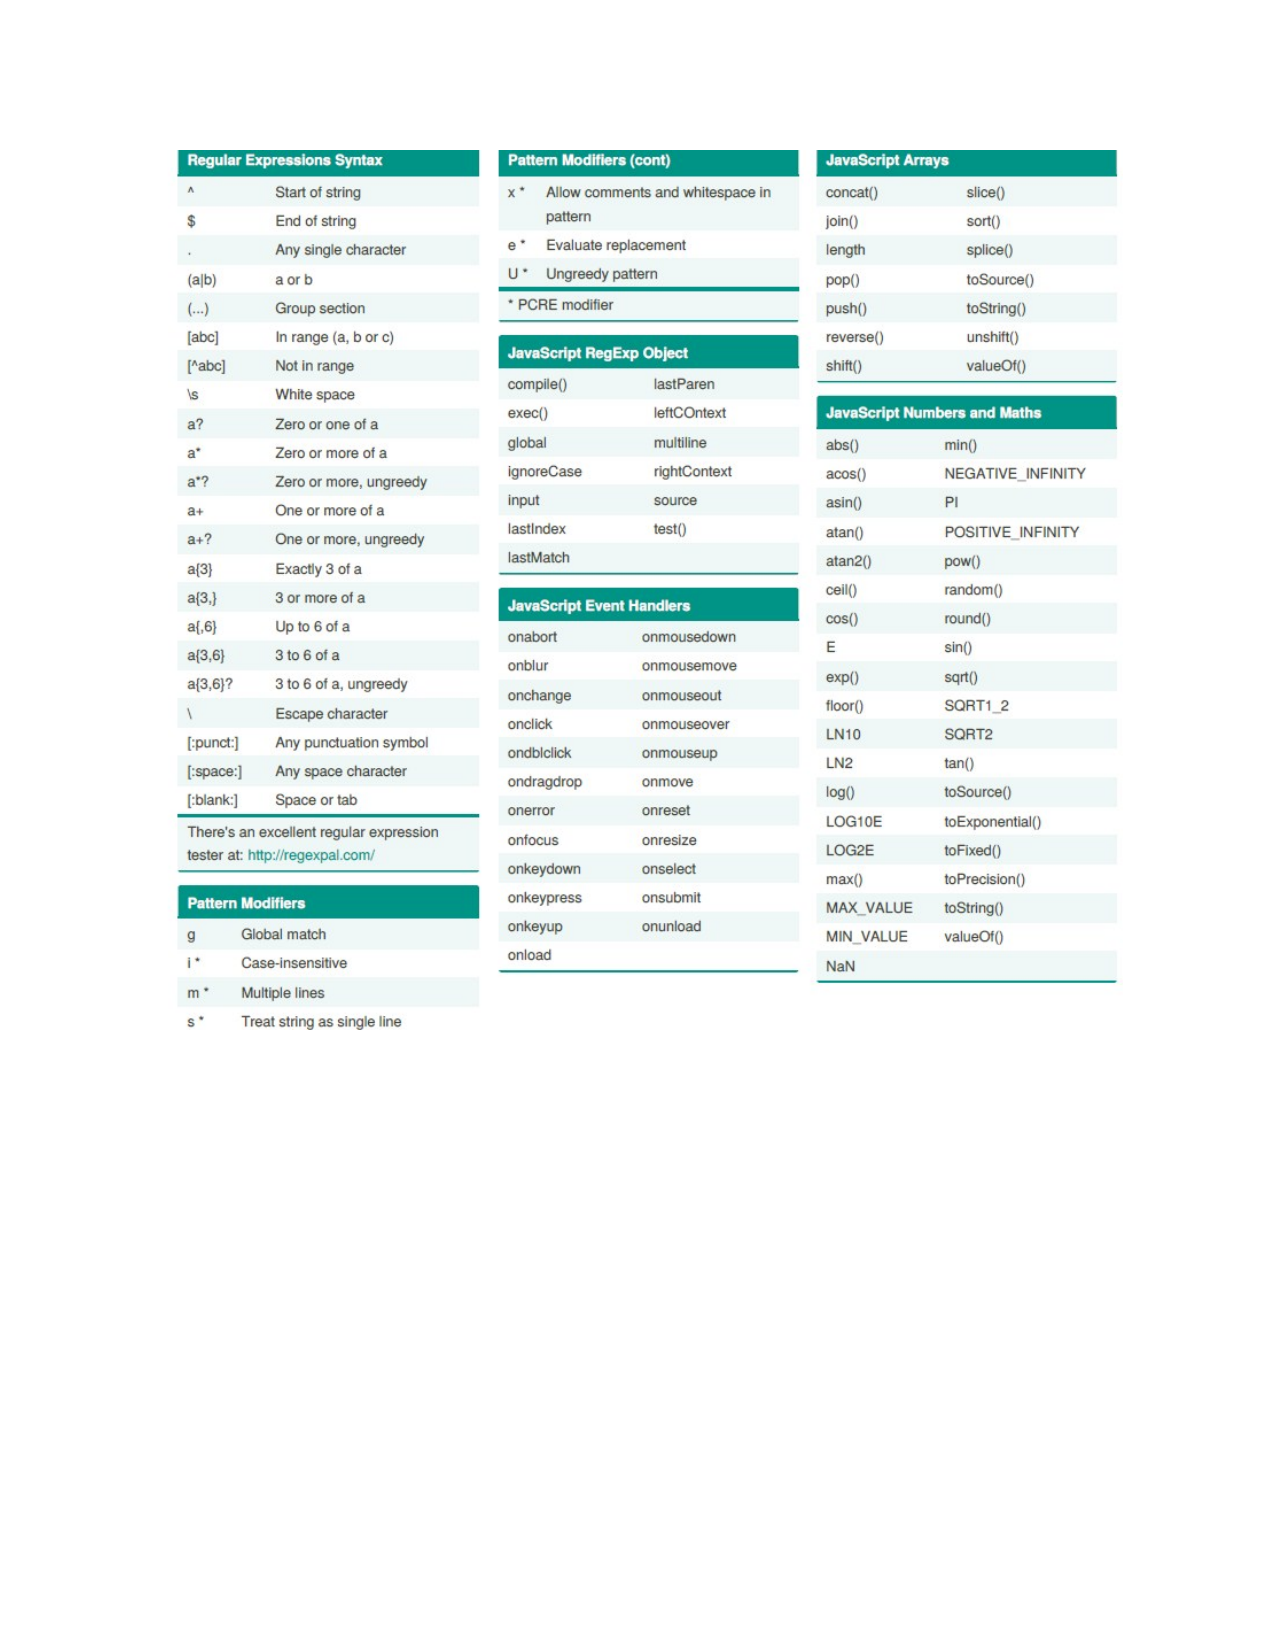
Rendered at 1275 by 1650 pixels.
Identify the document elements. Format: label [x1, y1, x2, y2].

picture [150, 150, 1124, 1030]
